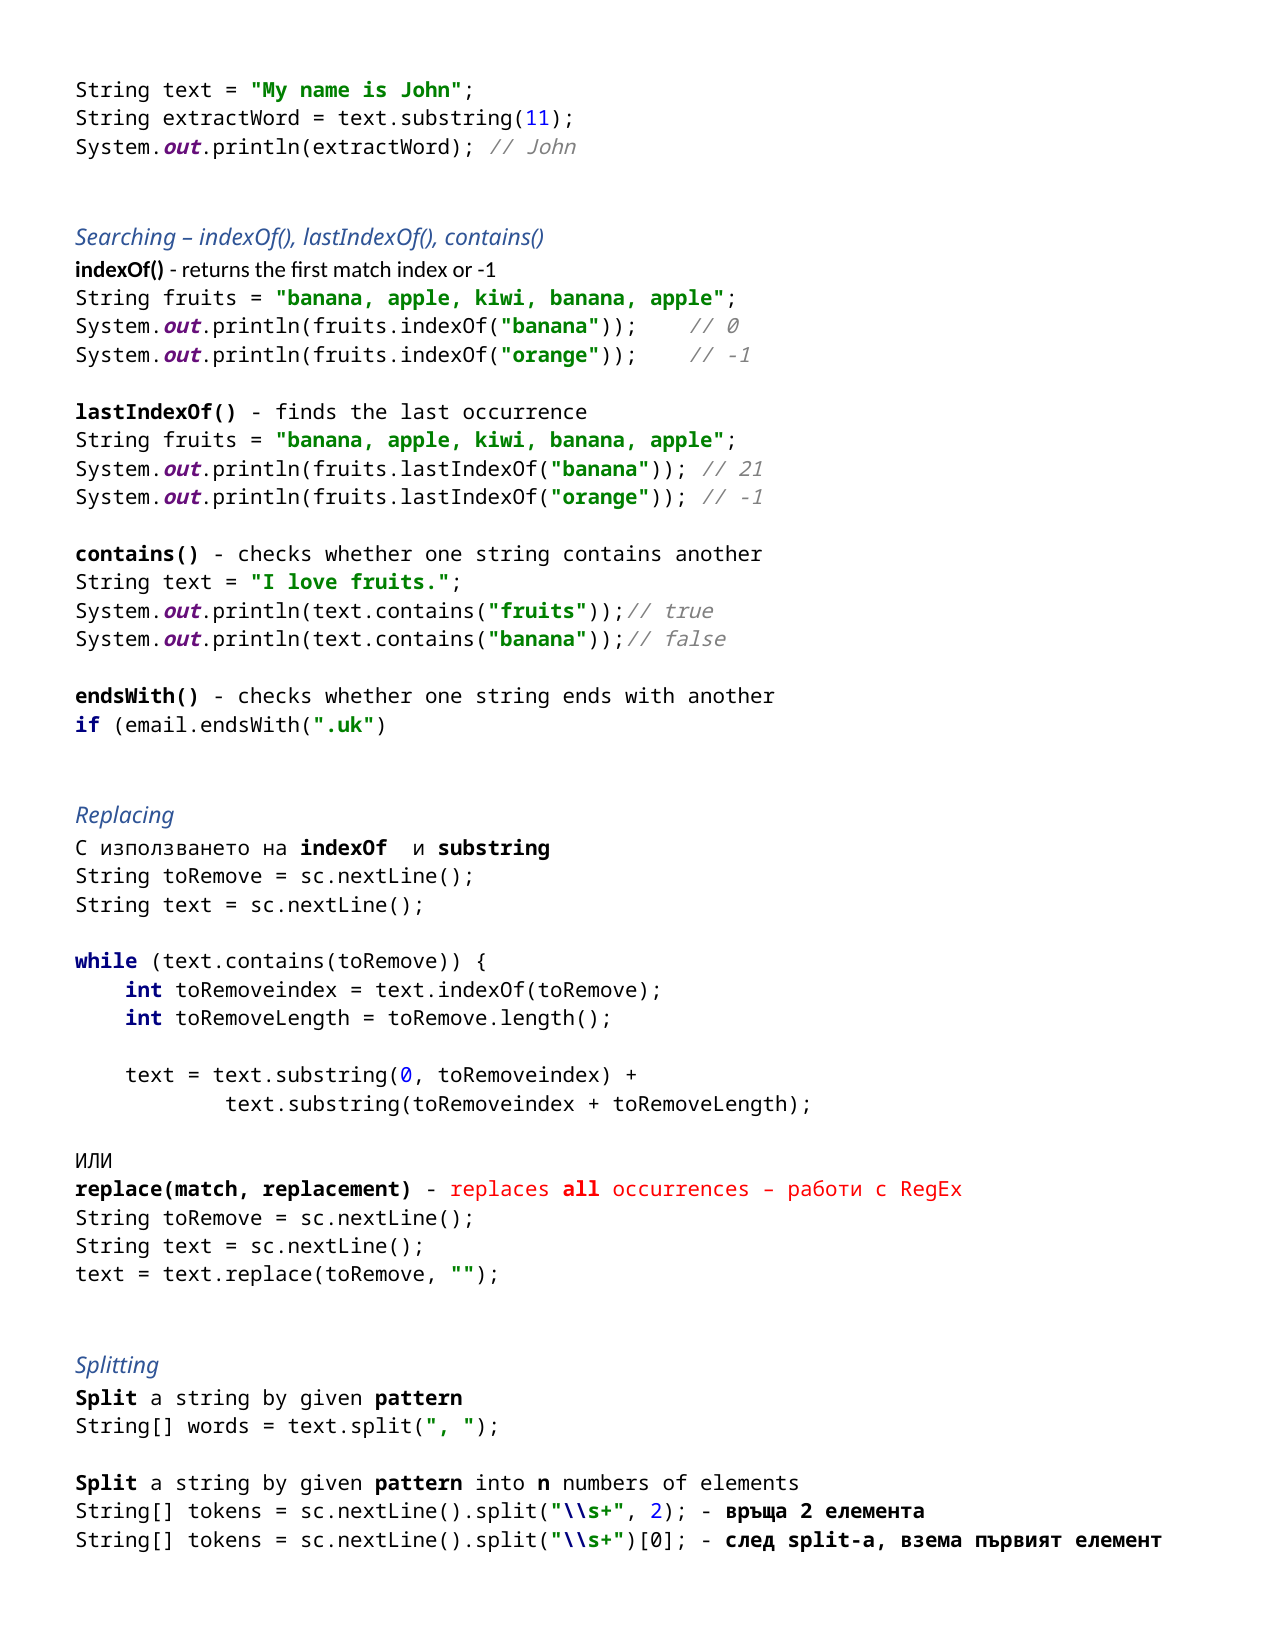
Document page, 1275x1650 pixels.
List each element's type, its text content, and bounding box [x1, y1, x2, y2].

text String text = "I love fruits."; System.out.println(text.contains("fruits"));// true System.out.println(text.contains("banana"));// false [75, 567, 1200, 653]
text String[] tokens = sc.nextLine().split("\\s+", 2); - връща 2 елемента [75, 1496, 1200, 1525]
subtitle Splitting [75, 1349, 1200, 1380]
text Split a string by given pattern into n numbers of elements [75, 1468, 1200, 1496]
text indexOf() - returns the first match index or -1 [75, 255, 1200, 283]
text if (email.endsWith(".uk") [75, 710, 1200, 738]
text String text = "My name is John"; String extractWord = text.substring(11); System.out.println(extractWord); // John [75, 75, 1200, 160]
text String[] words = text.split(", "); [75, 1411, 1200, 1439]
text Split a string by given pattern [75, 1383, 1200, 1411]
text String[] tokens = sc.nextLine().split("\\s+")[0]; - след split-а, взема първият елемент [75, 1525, 1200, 1553]
subtitle Searching – indexOf(), lastIndexOf(), contains() [75, 221, 1200, 253]
text String toRemove = sc.nextLine(); String text = sc.nextLine(); text = text.replace(toRemove, ""); [75, 1203, 1200, 1288]
text contains() - checks whether one string contains another [75, 539, 1200, 567]
subtitle Replacing [75, 799, 1200, 830]
text lastIndexOf() - finds the last occurrence [75, 397, 1200, 425]
text String fruits = "banana, apple, kiwi, banana, apple"; System.out.println(fruits.indexOf("banana")); // 0 System.out.println(fruits.indexOf("orange")); // -1 [75, 283, 1200, 368]
text replace(match, replacement) - replaces all occurrences – работи с RegEx [75, 1174, 1200, 1203]
text String toRemove = sc.nextLine(); String text = sc.nextLine(); while (text.contains(toRemove)) { int toRemoveindex = text.indexOf(toRemove); int toRemoveLength = toRemove.length(); text = text.substring(0, toRemoveindex) + text.substring(toRemoveindex + toRemoveLength); [75, 861, 1200, 1117]
text ИЛИ [75, 1146, 1200, 1174]
text С използванeто нa indexOf и substring [75, 833, 1200, 861]
text endsWith() - checks whether one string ends with another [75, 681, 1200, 710]
text String fruits = "banana, apple, kiwi, banana, apple"; System.out.println(fruits.lastIndexOf("banana")); // 21 System.out.println(fruits.lastIndexOf("orange")); // -1 [75, 425, 1200, 511]
